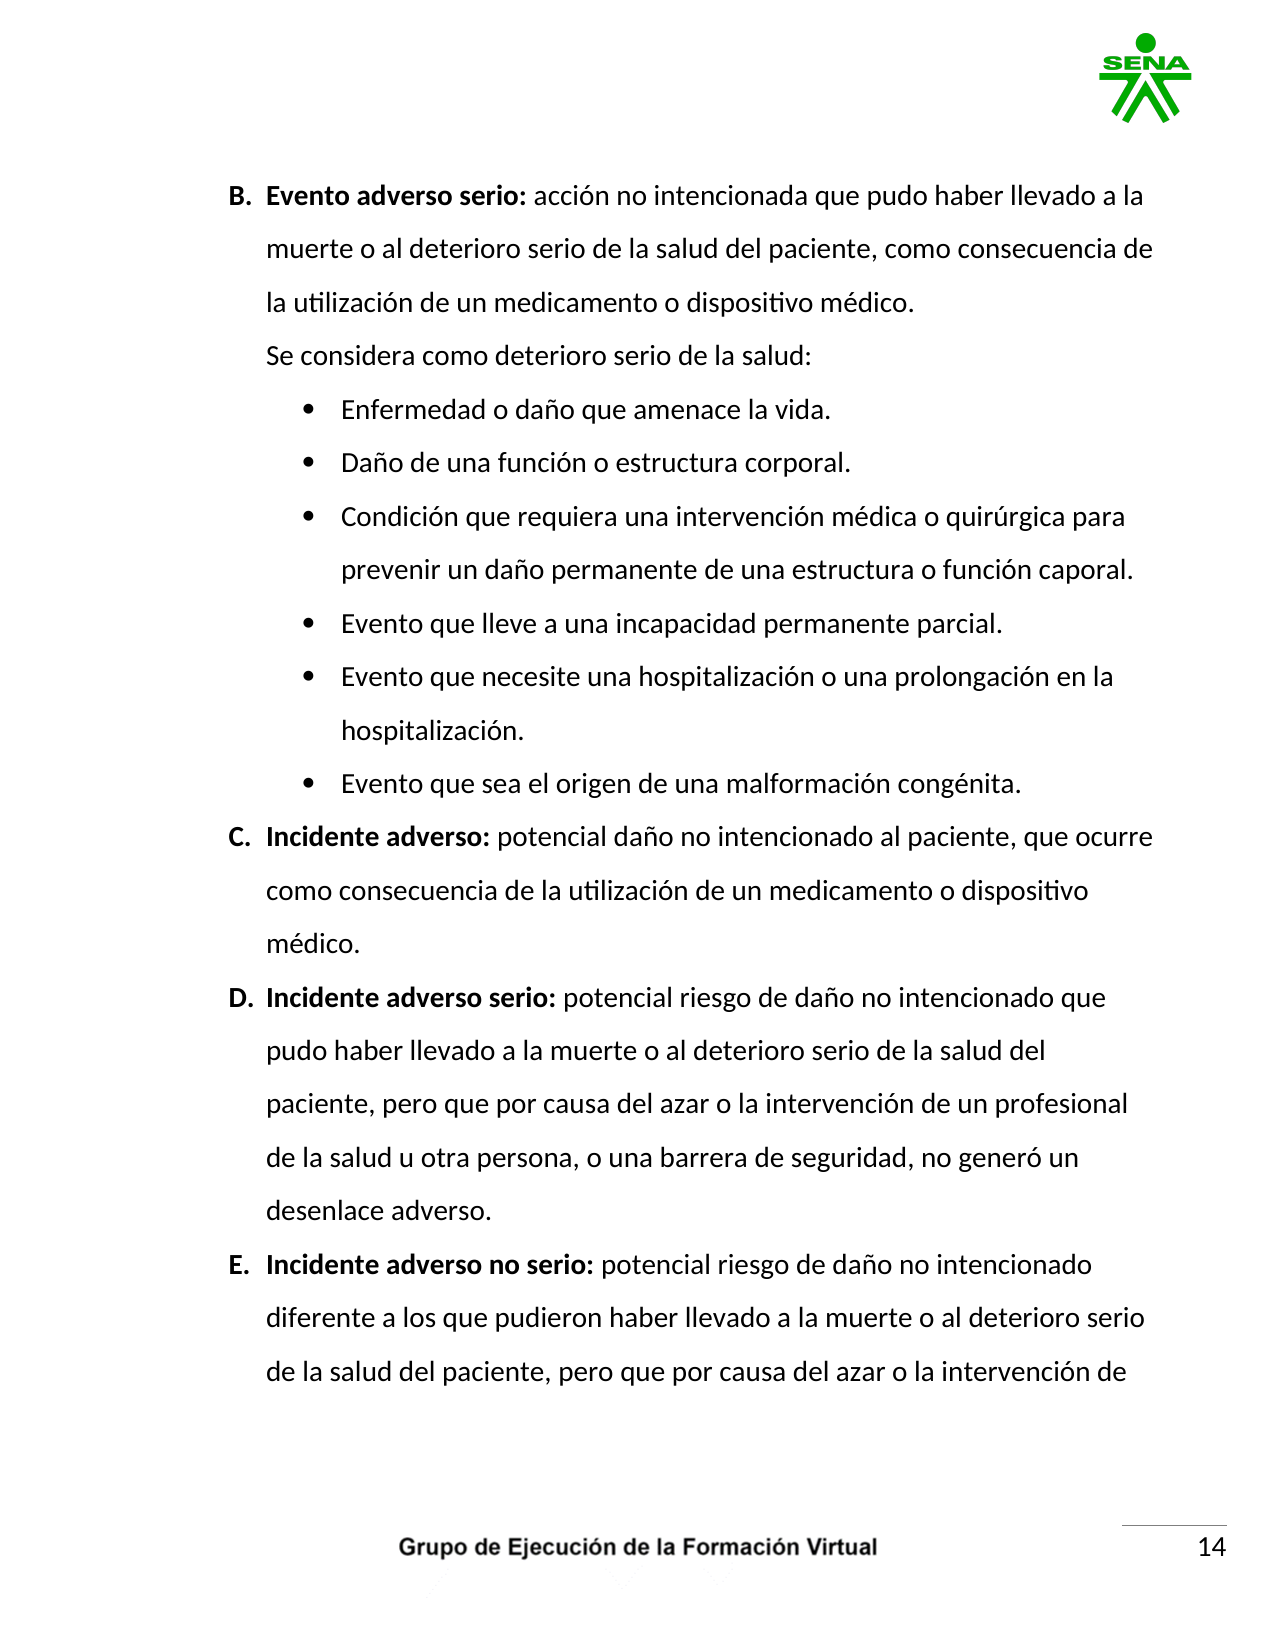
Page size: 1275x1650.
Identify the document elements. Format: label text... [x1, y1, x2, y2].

list Evento que necesite una hospitalización o una prolongación en la hospitalización. [303, 658, 1157, 747]
list Se considera como deterioro serio de la salud: [266, 337, 1157, 373]
picture [1099, 33, 1192, 123]
list Incidente adverso: potencial daño no intencionado al paciente, que ocurre como consecuencia de la utilización de un medicamento o dispositivo médico. [228, 818, 1157, 961]
list Condición que requiera una intervención médica o quirúrgica para prevenir un daño permanente de una estructura o función caporal. [303, 498, 1157, 587]
list Evento que sea el origen de una malformación congénita. [303, 765, 1157, 801]
picture [0, 1486, 1275, 1598]
list Incidente adverso serio: potencial riesgo de daño no intencionado que pudo haber llevado a la muerte o al deterioro serio de la salud del paciente, pero que por causa del azar o la intervención de un profesional de la salud u otra persona, o una barrera de seguridad, no generó un desenlace adverso. [228, 979, 1157, 1228]
list Evento adverso serio: acción no intencionada que pudo haber llevado a la muerte o al deterioro serio de la salud del paciente, como consecuencia de la utilización de un medicamento o dispositivo médico. [228, 177, 1157, 320]
list Daño de una función o estructura corporal. [303, 444, 1157, 480]
list Evento que lleve a una incapacidad permanente parcial. [303, 605, 1157, 640]
list Enfermedad o daño que amenace la vida. [303, 391, 1157, 427]
